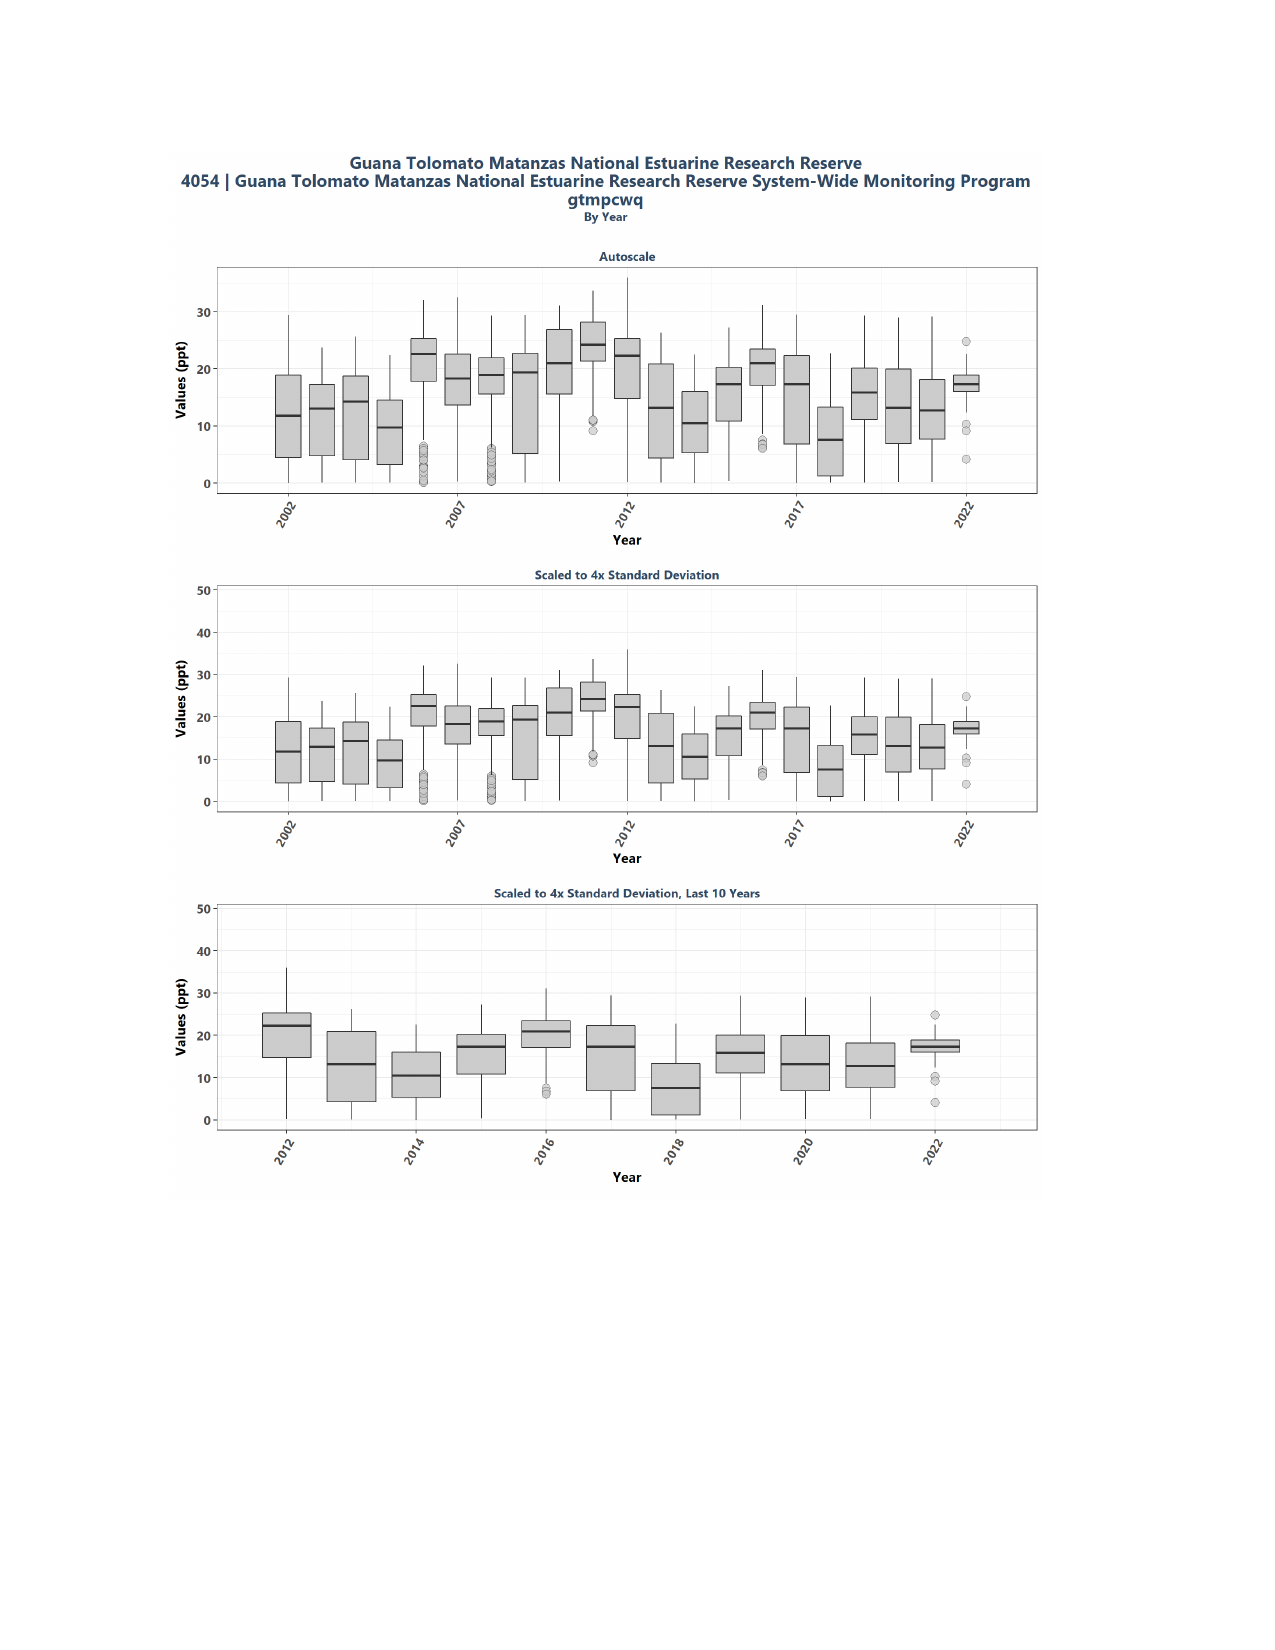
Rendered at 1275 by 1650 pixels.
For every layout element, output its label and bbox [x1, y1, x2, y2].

picture [168, 150, 1044, 1200]
